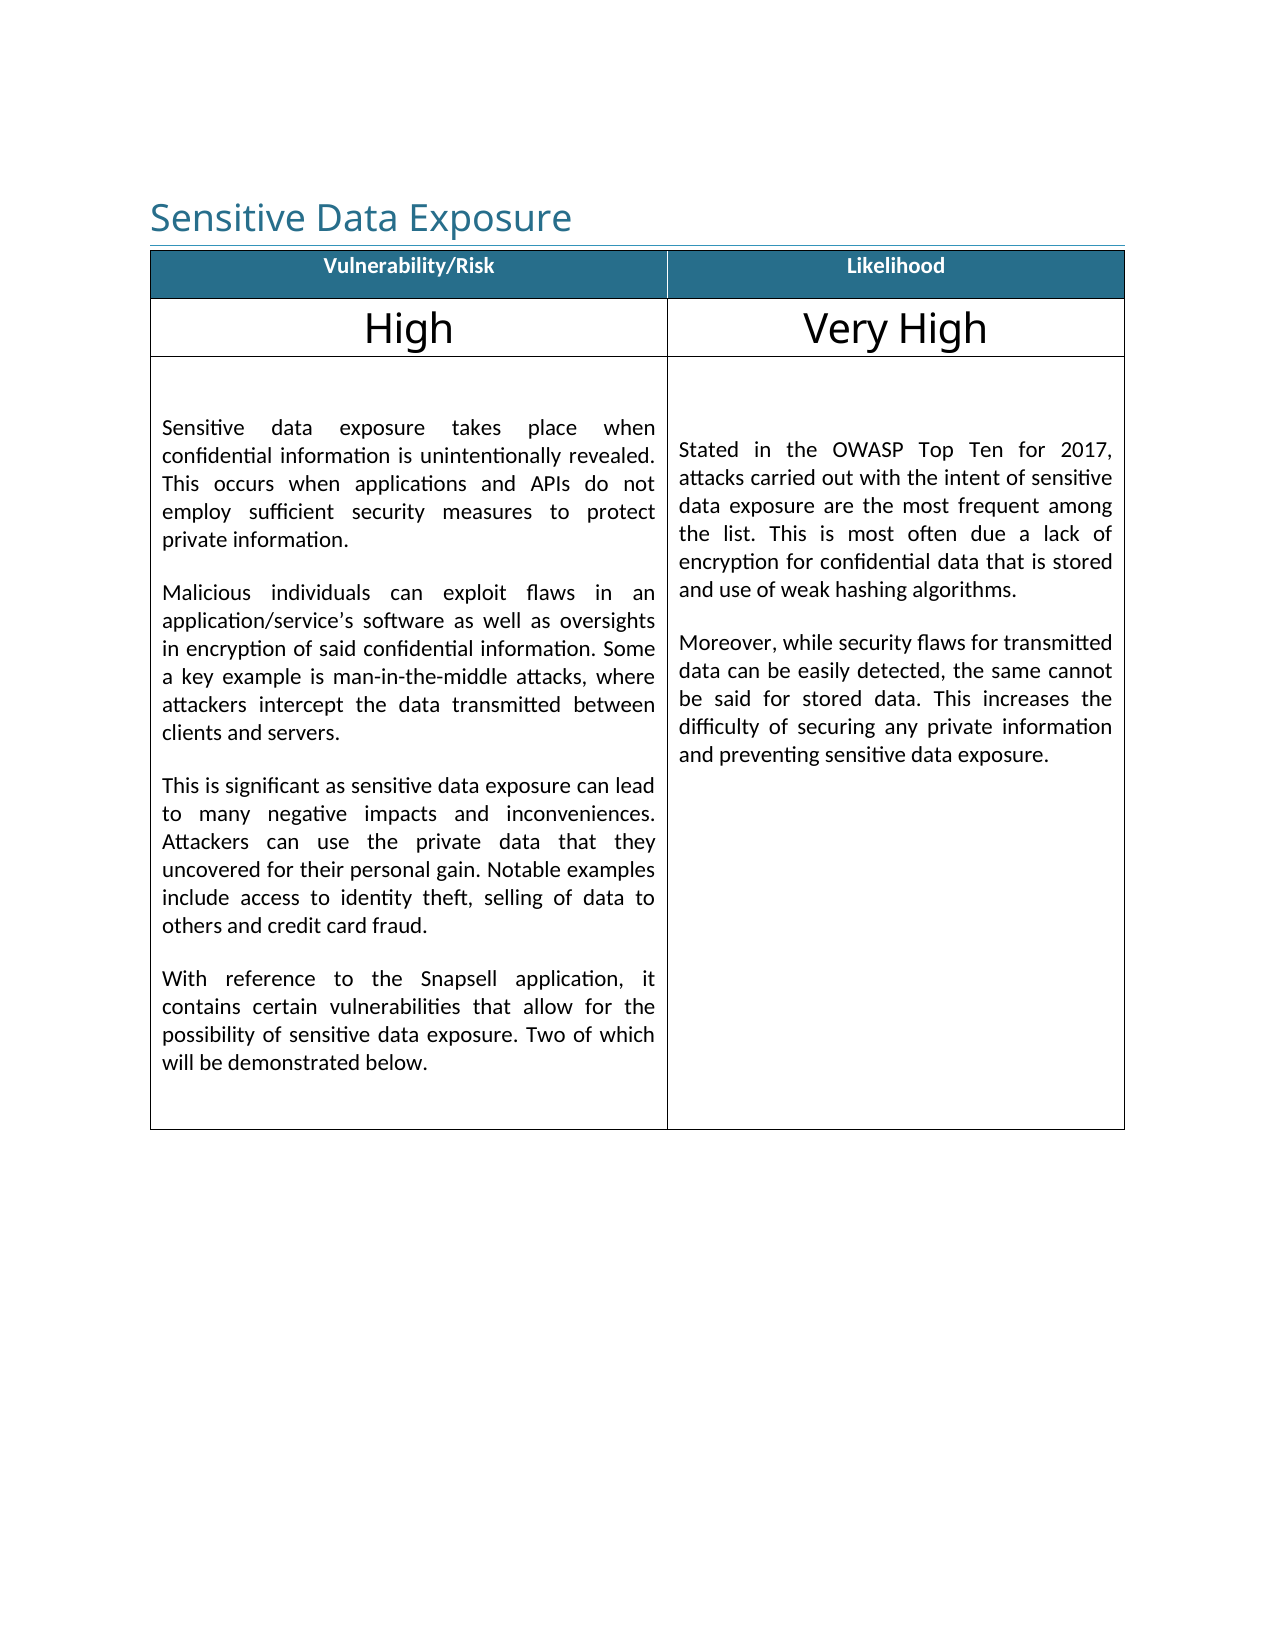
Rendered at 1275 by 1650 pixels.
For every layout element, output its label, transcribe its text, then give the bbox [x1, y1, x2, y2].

table_cell High [151, 299, 667, 356]
table_cell Very High [668, 299, 1124, 356]
table_cell Stated in the OWASP Top Ten for 2017, attacks carried out with the intent of sensitive data exposure are the most frequent among the list. This is most often due a lack of encryption for confidential data that is stored and use of weak hashing algorithms. Moreover, while security flaws for transmitted data can be easily detected, the same cannot be said for stored data. This increases the difficulty of securing any private information and preventing sensitive data exposure. [668, 357, 1124, 1129]
table_cell Sensitive data exposure takes place when confidential information is unintentionally revealed. This occurs when applications and APIs do not employ sufficient security measures to protect private information. Malicious individuals can exploit flaws in an application/service’s software as well as oversights in encryption of said confidential information. Some a key example is man-in-the-middle attacks, where attackers intercept the data transmitted between clients and servers. This is significant as sensitive data exposure can lead to many negative impacts and inconveniences. Attackers can use the private data that they uncovered for their personal gain. Notable examples include access to identity theft, selling of data to others and credit card fraud. With reference to the Snapsell application, it contains certain vulnerabilities that allow for the possibility of sensitive data exposure. Two of which will be demonstrated below. [151, 357, 667, 1129]
table_header Vulnerability/Risk [151, 251, 667, 298]
table_header Likelihood [668, 251, 1124, 298]
subtitle Sensitive Data Exposure [150, 192, 1125, 245]
